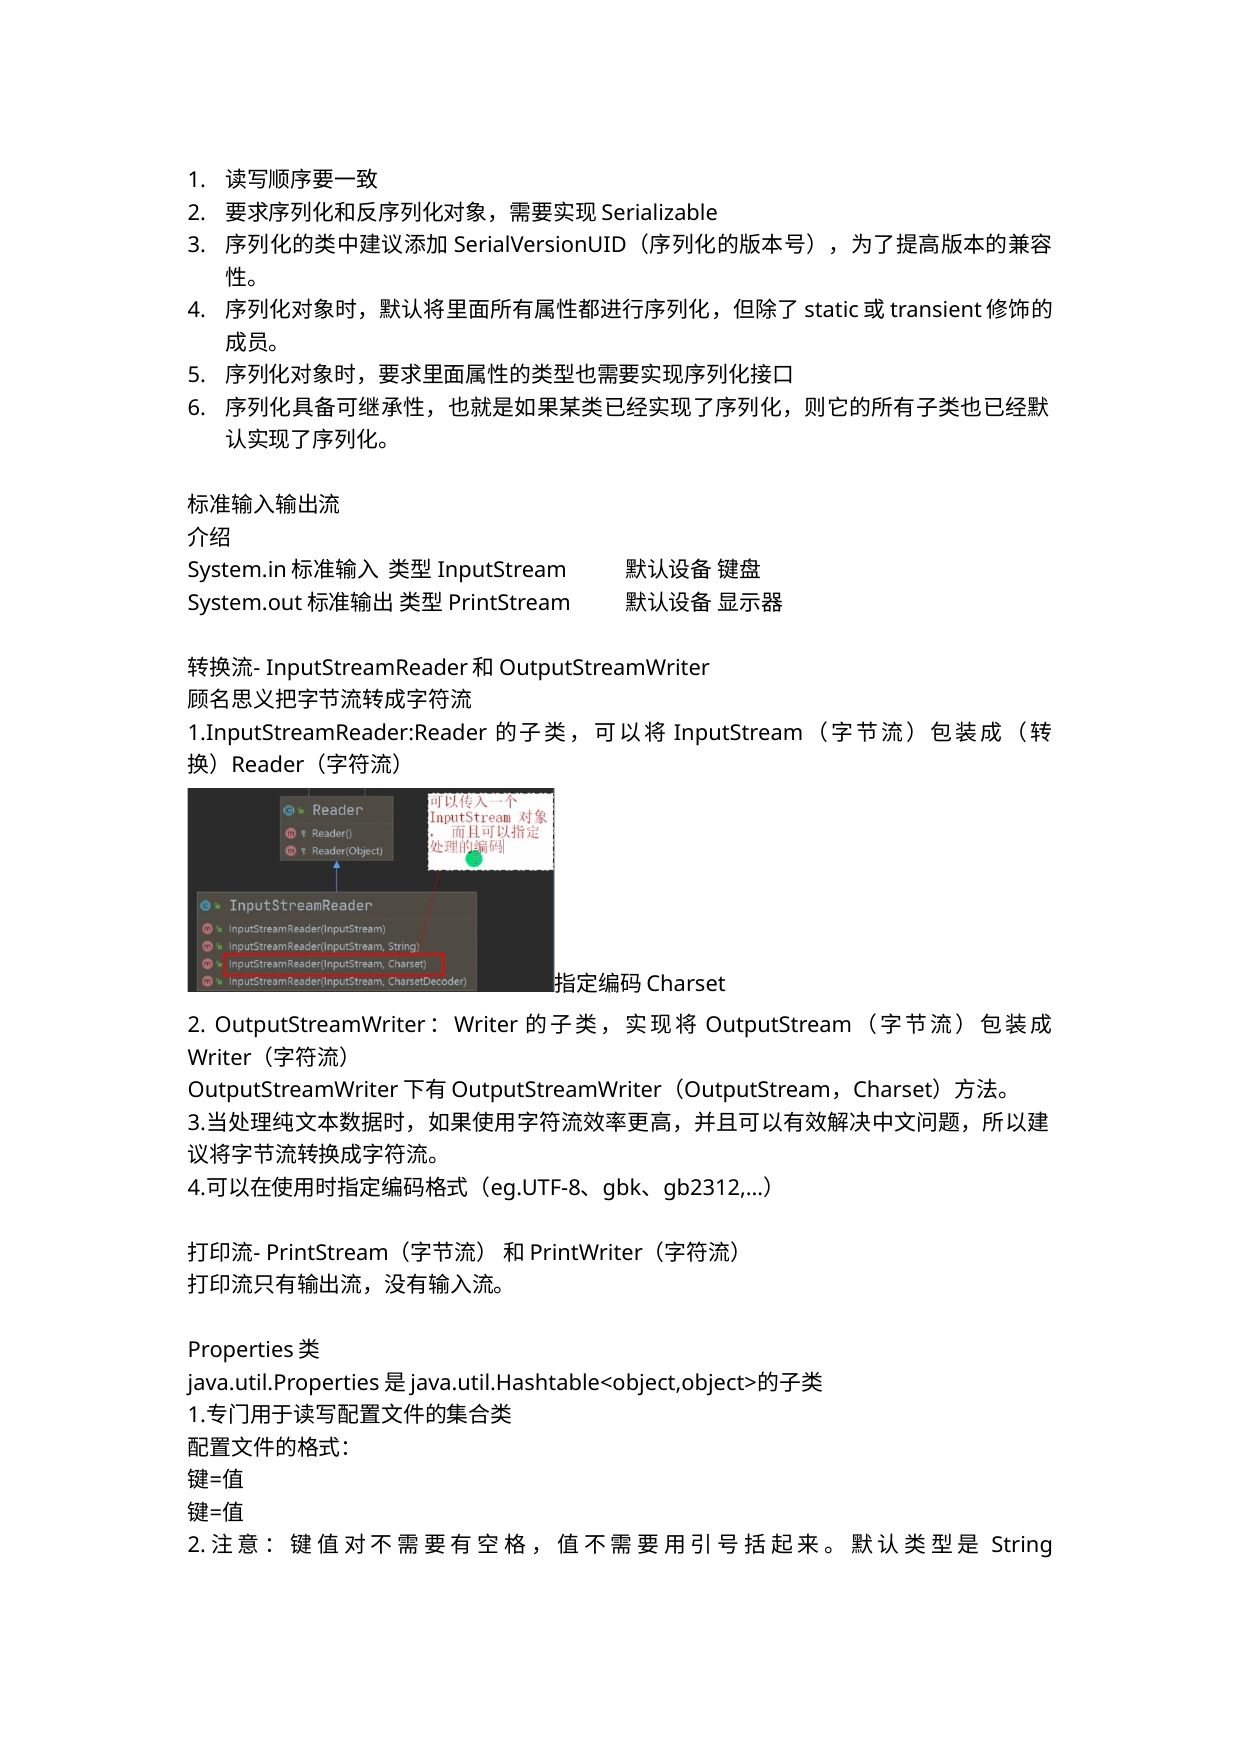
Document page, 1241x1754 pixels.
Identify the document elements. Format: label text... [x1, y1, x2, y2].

list 序列化对象时，要求里面属性的类型也需要实现序列化接口 [187, 357, 1053, 389]
text 2. OutputStreamWriter：Writer的子类，实现将OutputStream（字节流）包装成Writer（字符流） OutputStreamWriter下有OutputStreamWriter（OutputStream，Charset）方法。 [187, 1007, 1053, 1104]
list 序列化具备可继承性，也就是如果某类已经实现了序列化，则它的所有子类也已经默认实现了序列化。 [187, 389, 1053, 454]
text 4.可以在使用时指定编码格式（eg.UTF-8、gbk、gb2312,…） [187, 1169, 1053, 1202]
list 序列化的类中建议添加SerialVersionUID（序列化的版本号），为了提高版本的兼容性。 [187, 227, 1053, 292]
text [187, 1429, 1053, 1559]
list 读写顺序要一致 [187, 162, 1053, 194]
text 打印流只有输出流，没有输入流。 Properties类 java.util.Properties是java.util.Hashtable<object,object>的子类 1.专门用于读写配置文件的集合类 [187, 1267, 1053, 1429]
text System.out标准输出 类型 PrintStream 默认设备 显示器 转换流- InputStreamReader和OutputStreamWriter 顾名思义把字节流转成字符流 1.InputStreamReader:Reader的子类，可以将InputStream（字节流）包装成（转换）Reader（字符流） [187, 584, 1053, 779]
list 要求序列化和反序列化对象，需要实现Serializable [187, 194, 1053, 227]
picture [187, 788, 555, 992]
text 打印流- PrintStream（字节流） 和PrintWriter（字符流） [187, 1202, 1053, 1267]
text 标准输入输出流 介绍 System.in标准输入 类型 InputStream 默认设备 键盘 [187, 487, 1053, 584]
list 序列化对象时，默认将里面所有属性都进行序列化，但除了static或transient修饰的成员。 [187, 292, 1053, 357]
text 3.当处理纯文本数据时，如果使用字符流效率更高，并且可以有效解决中文问题，所以建议将字节流转换成字符流。 [187, 1104, 1053, 1169]
